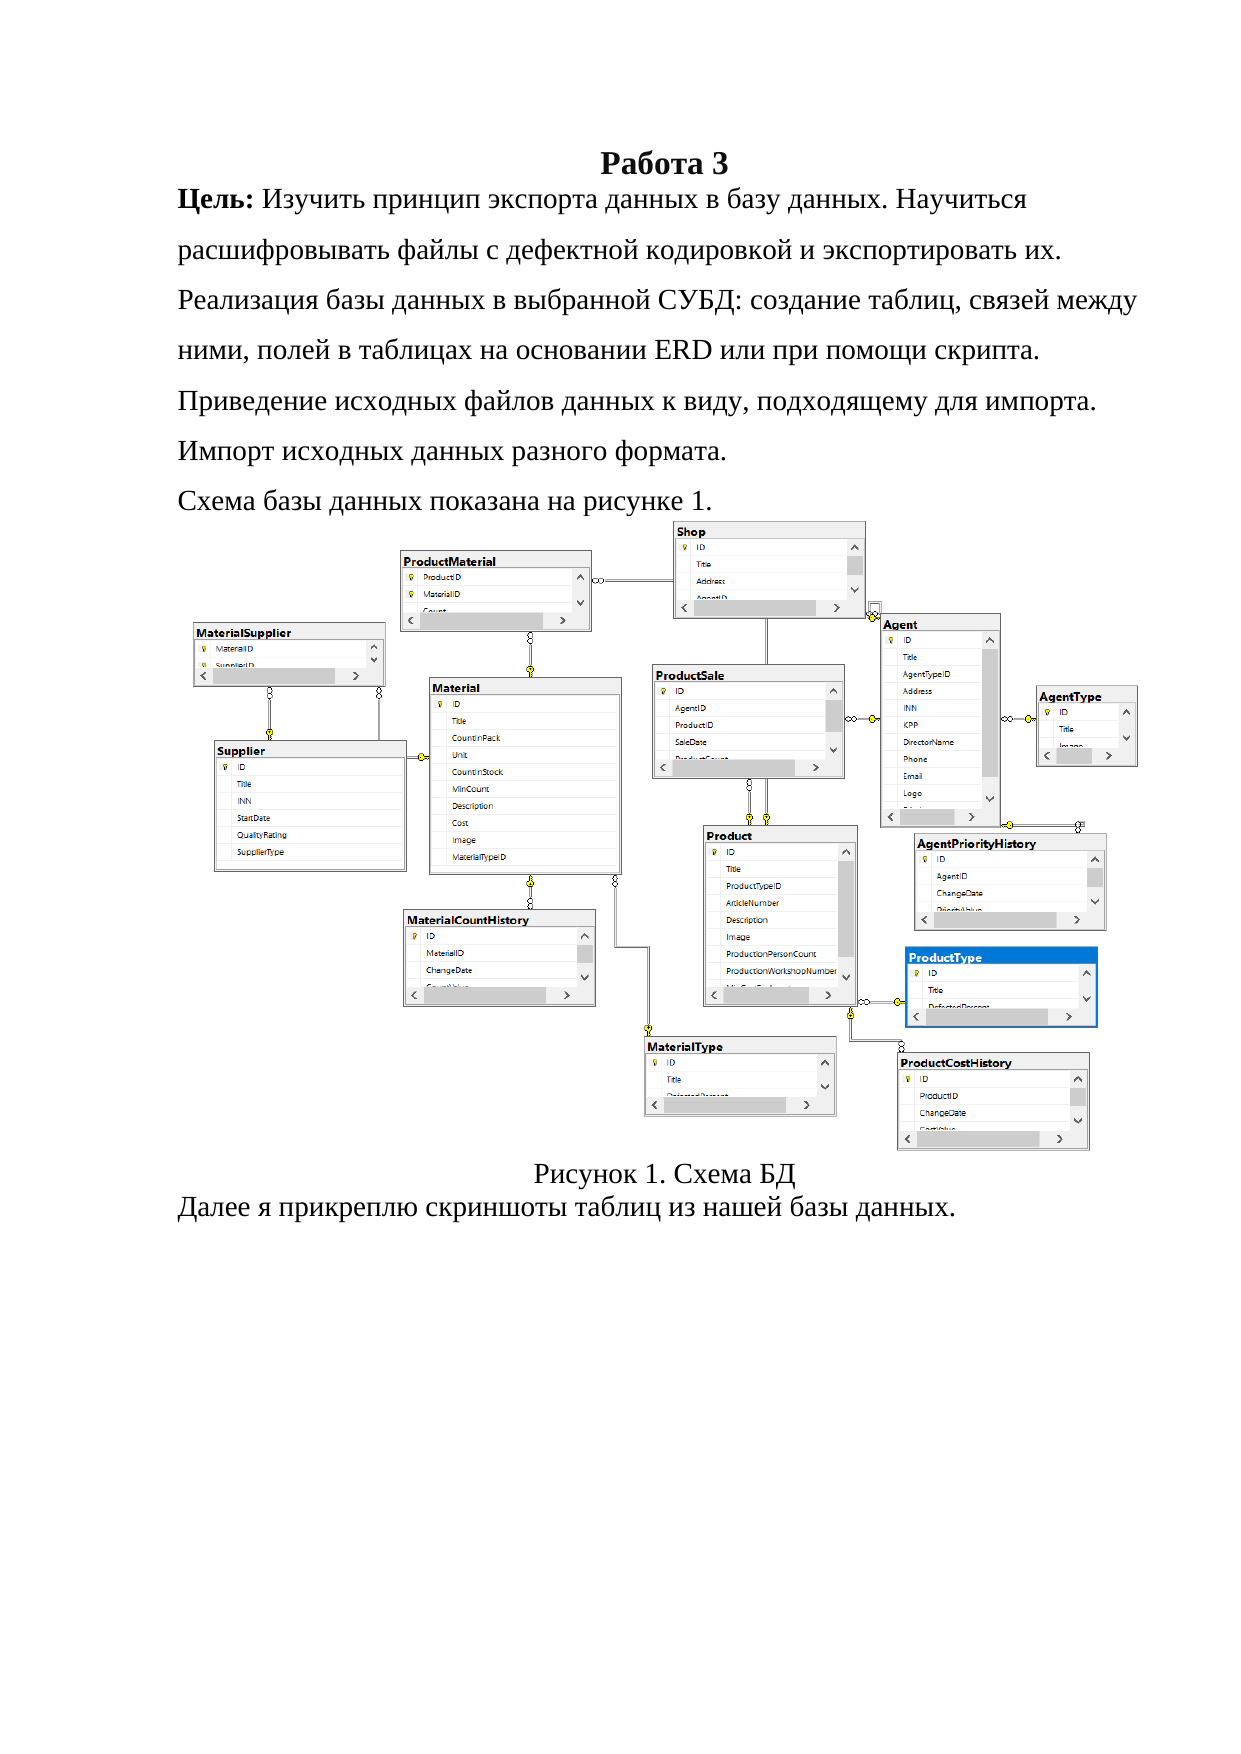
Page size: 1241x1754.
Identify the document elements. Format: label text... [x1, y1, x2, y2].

picture [177, 516, 1152, 1156]
text Рисунок 1. Схема БД [177, 1156, 1152, 1189]
text Схема базы данных показана на рисунке 1. [177, 483, 1152, 516]
text Цель: Изучить принцип экспорта данных в базу данных. Научиться расшифровывать файлы с дефектной кодировкой и экспортировать их. Реализация базы данных в выбранной СУБД: создание таблиц, связей между ними, полей в таблицах на основании ERD или при помощи скрипта. Приведение исходных файлов данных к виду, подходящему для импорта. Импорт исходных данных разного формата. [177, 181, 1152, 467]
text Далее я прикреплю скриншоты таблиц из нашей базы данных. [177, 1189, 1152, 1223]
subtitle Работа 3 [177, 143, 1152, 181]
